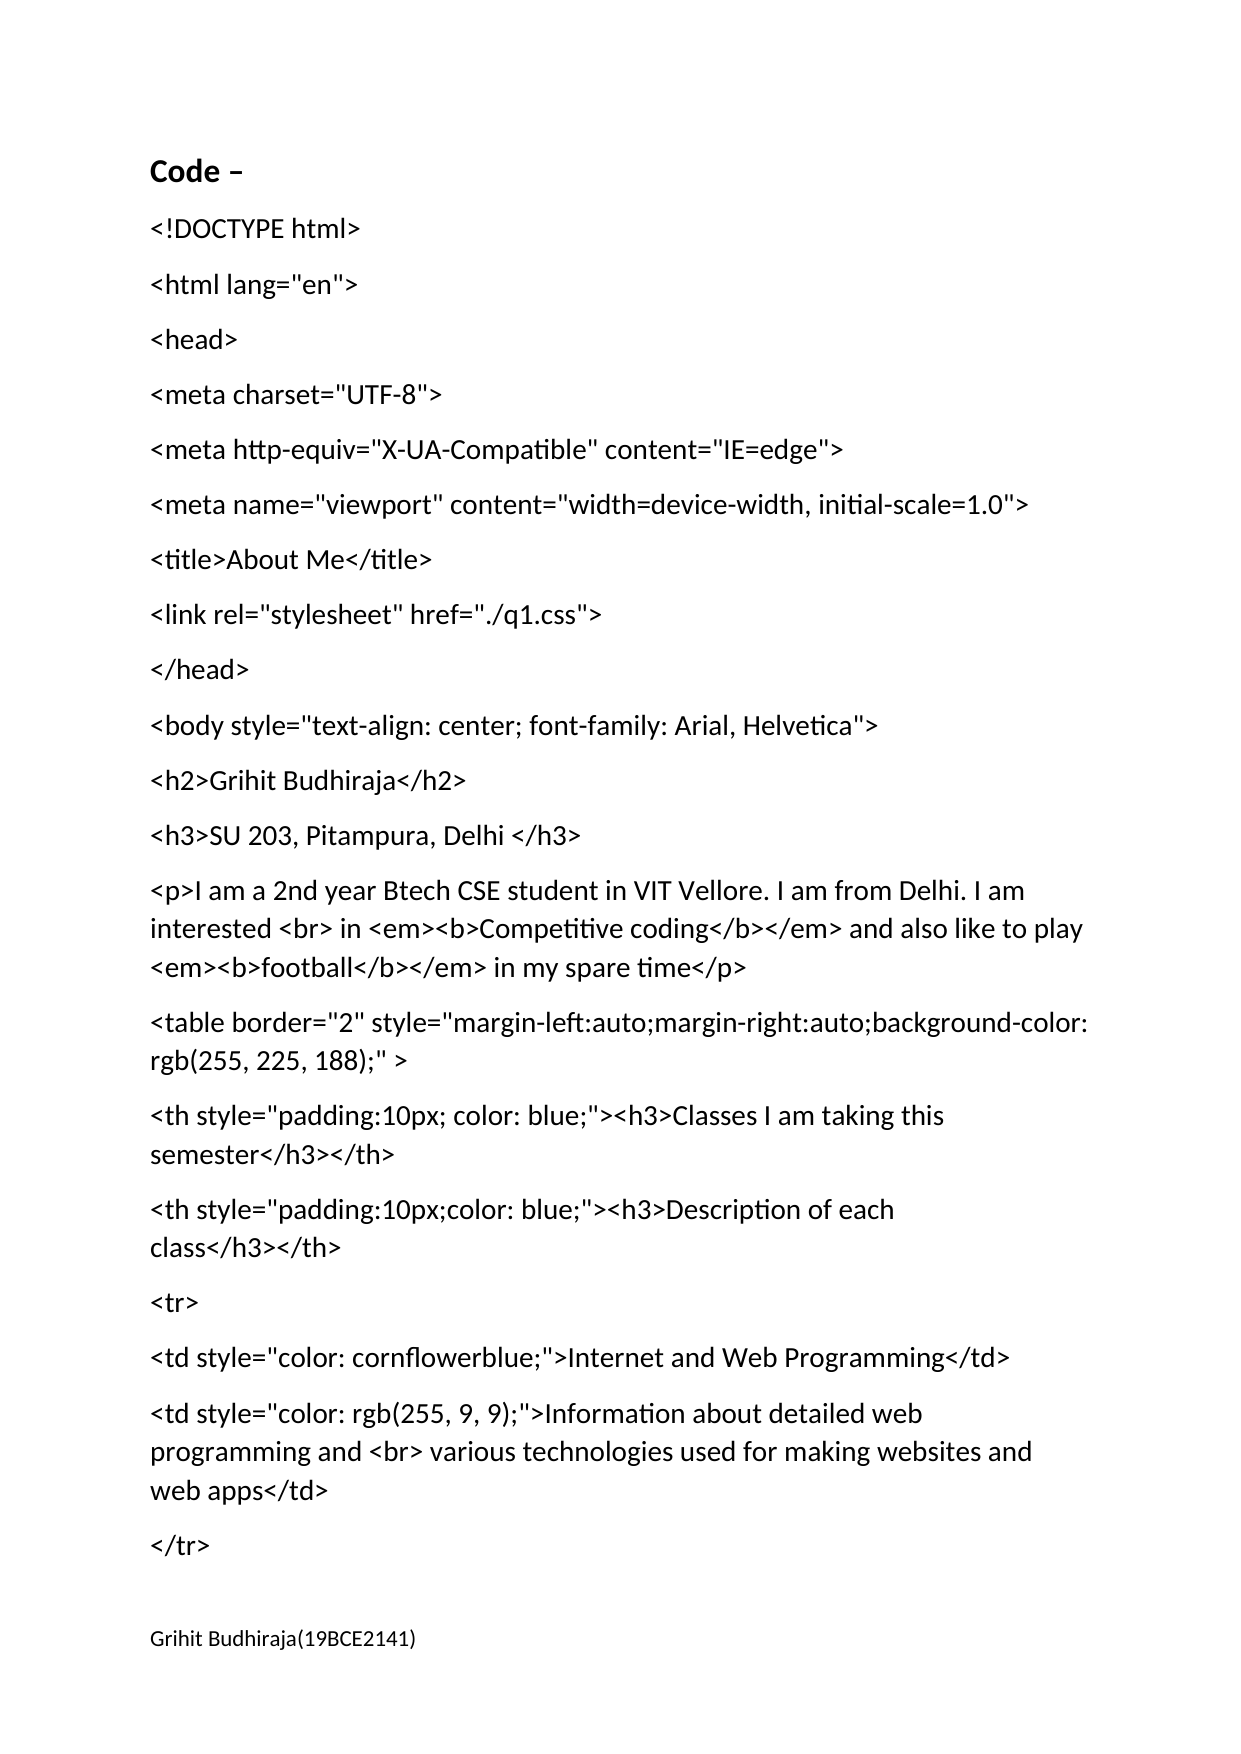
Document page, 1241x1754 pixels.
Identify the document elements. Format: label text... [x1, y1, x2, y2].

text <html lang="en"> [150, 266, 1090, 301]
text </head> [150, 651, 1090, 687]
text <th style="padding:10px; color: blue;"><h3>Classes I am taking this semester</h3></th> [150, 1097, 1090, 1171]
text <td style="color: cornflowerblue;">Internet and Web Programming</td> [150, 1339, 1090, 1375]
text Code – [150, 150, 1090, 191]
text <link rel="stylesheet" href="./q1.css"> [150, 596, 1090, 632]
text </tr> [150, 1527, 1090, 1562]
text <body style="text-align: center; font-family: Arial, Helvetica"> [150, 707, 1090, 742]
text <td style="color: rgb(255, 9, 9);">Information about detailed web programming and <br> various technologies used for making websites and web apps</td> [150, 1395, 1090, 1507]
text <meta name="viewport" content="width=device-width, initial-scale=1.0"> [150, 486, 1090, 522]
text <p>I am a 2nd year Btech CSE student in VIT Vellore. I am from Delhi. I am interested <br> in <em><b>Competitive coding</b></em> and also like to play <em><b>football</b></em> in my spare time</p> [150, 872, 1090, 984]
text <tr> [150, 1284, 1090, 1320]
text <meta charset="UTF-8"> [150, 376, 1090, 412]
text <meta http-equiv="X-UA-Compatible" content="IE=edge"> [150, 431, 1090, 467]
text <th style="padding:10px;color: blue;"><h3>Description of each class</h3></th> [150, 1191, 1090, 1265]
text <h2>Grihit Budhiraja</h2> [150, 762, 1090, 797]
text <title>About Me</title> [150, 541, 1090, 577]
text <table border="2" style="margin-left:auto;margin-right:auto;background-color: rgb(255, 225, 188);" > [150, 1004, 1090, 1078]
text <head> [150, 321, 1090, 356]
text <h3>SU 203, Pitampura, Delhi </h3> [150, 817, 1090, 852]
text <!DOCTYPE html> [150, 211, 1090, 246]
